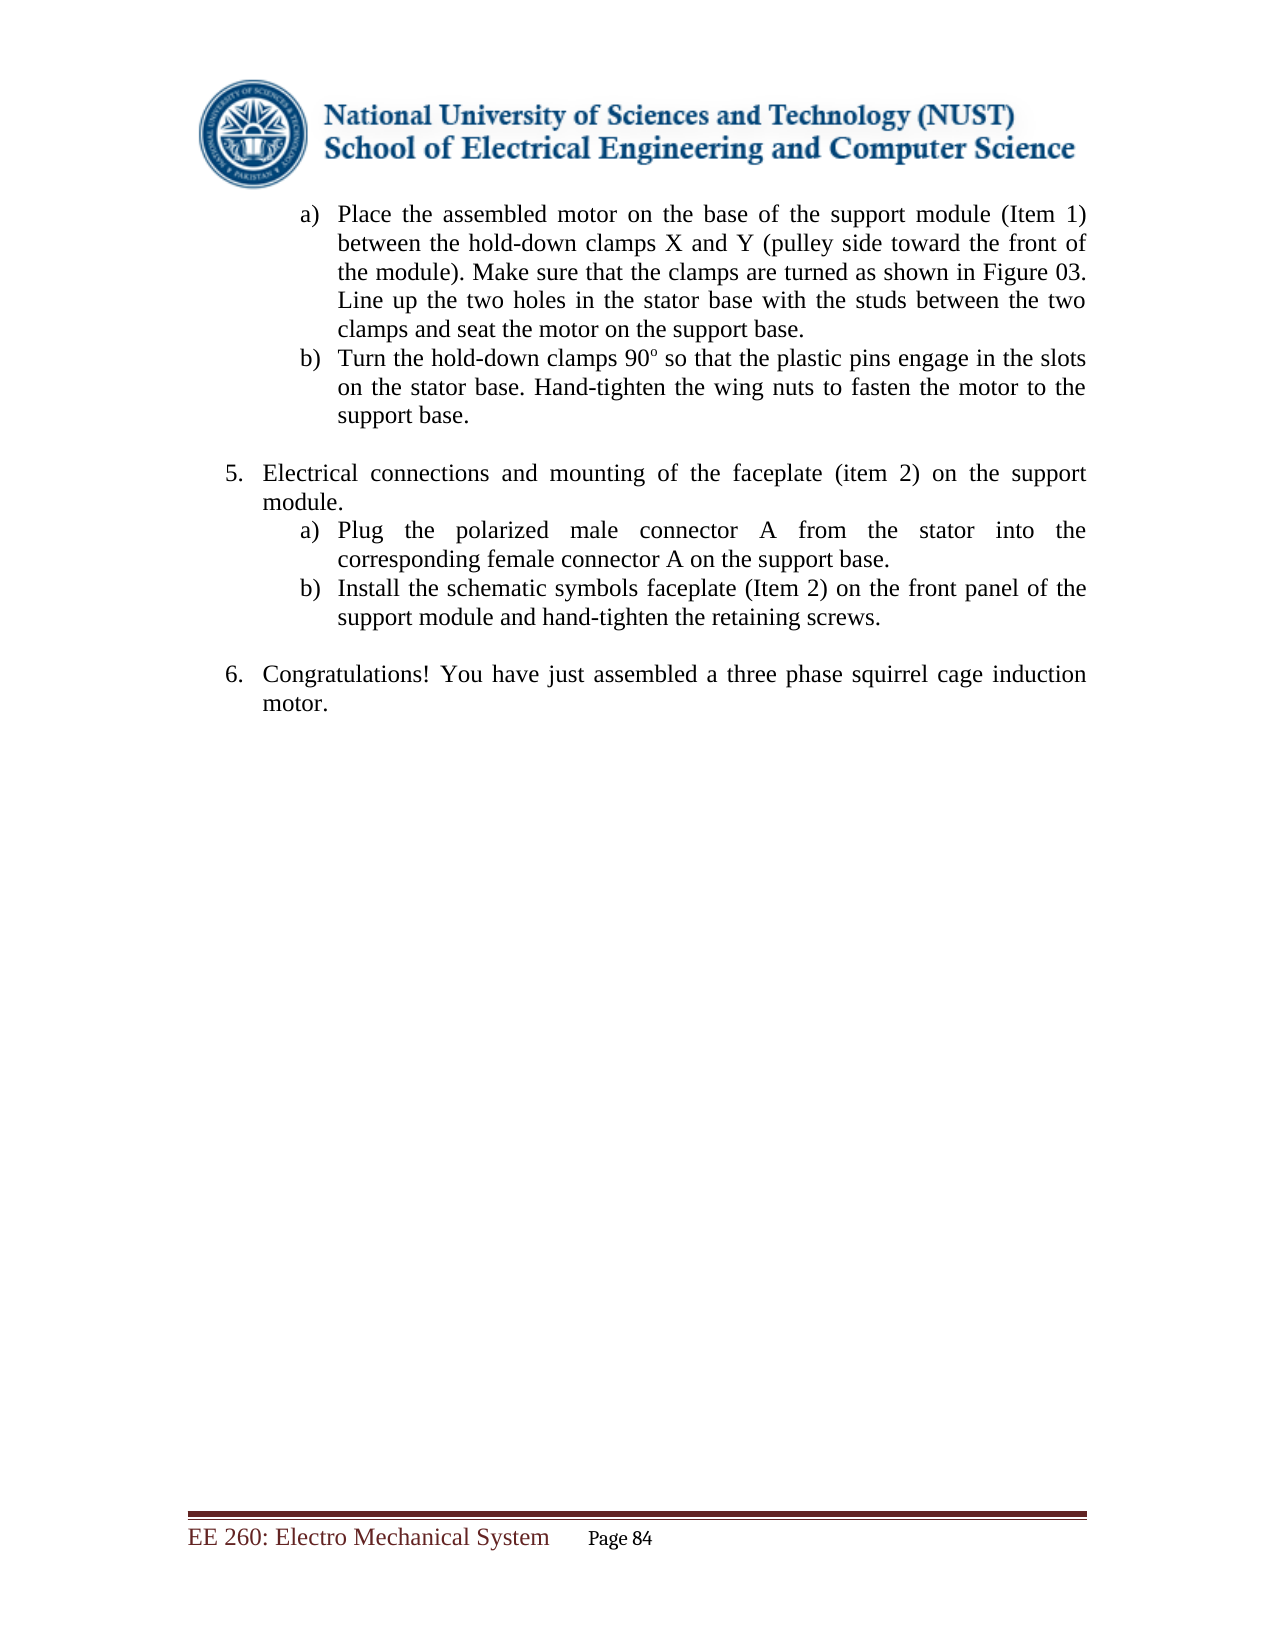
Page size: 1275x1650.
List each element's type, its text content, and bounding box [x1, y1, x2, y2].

list Place the assembled motor on the base of the support module (Item 1) between the hold-down clamps X and Y (pulley side toward the front of the module). Make sure that the clamps are turned as shown in Figure 03. Line up the two holes in the stator base with the studs between the two clamps and seat the motor on the support base. [300, 199, 1087, 343]
picture [187, 75, 1088, 199]
list Turn the hold-down clamps 90o so that the plastic pins engage in the slots on the stator base. Hand-tighten the wing nuts to fasten the motor to the support base. [300, 343, 1087, 429]
list Electrical connections and mounting of the faceplate (item 2) on the support module. [225, 458, 1087, 515]
list Install the schematic symbols faceplate (Item 2) on the front panel of the support module and hand-tighten the retaining screws. [300, 573, 1087, 630]
list Congratulations! You have just assembled a three phase squirrel cage induction motor. [225, 659, 1087, 717]
list Plug the polarized male connector A from the stator into the corresponding female connector A on the support base. [300, 515, 1087, 573]
